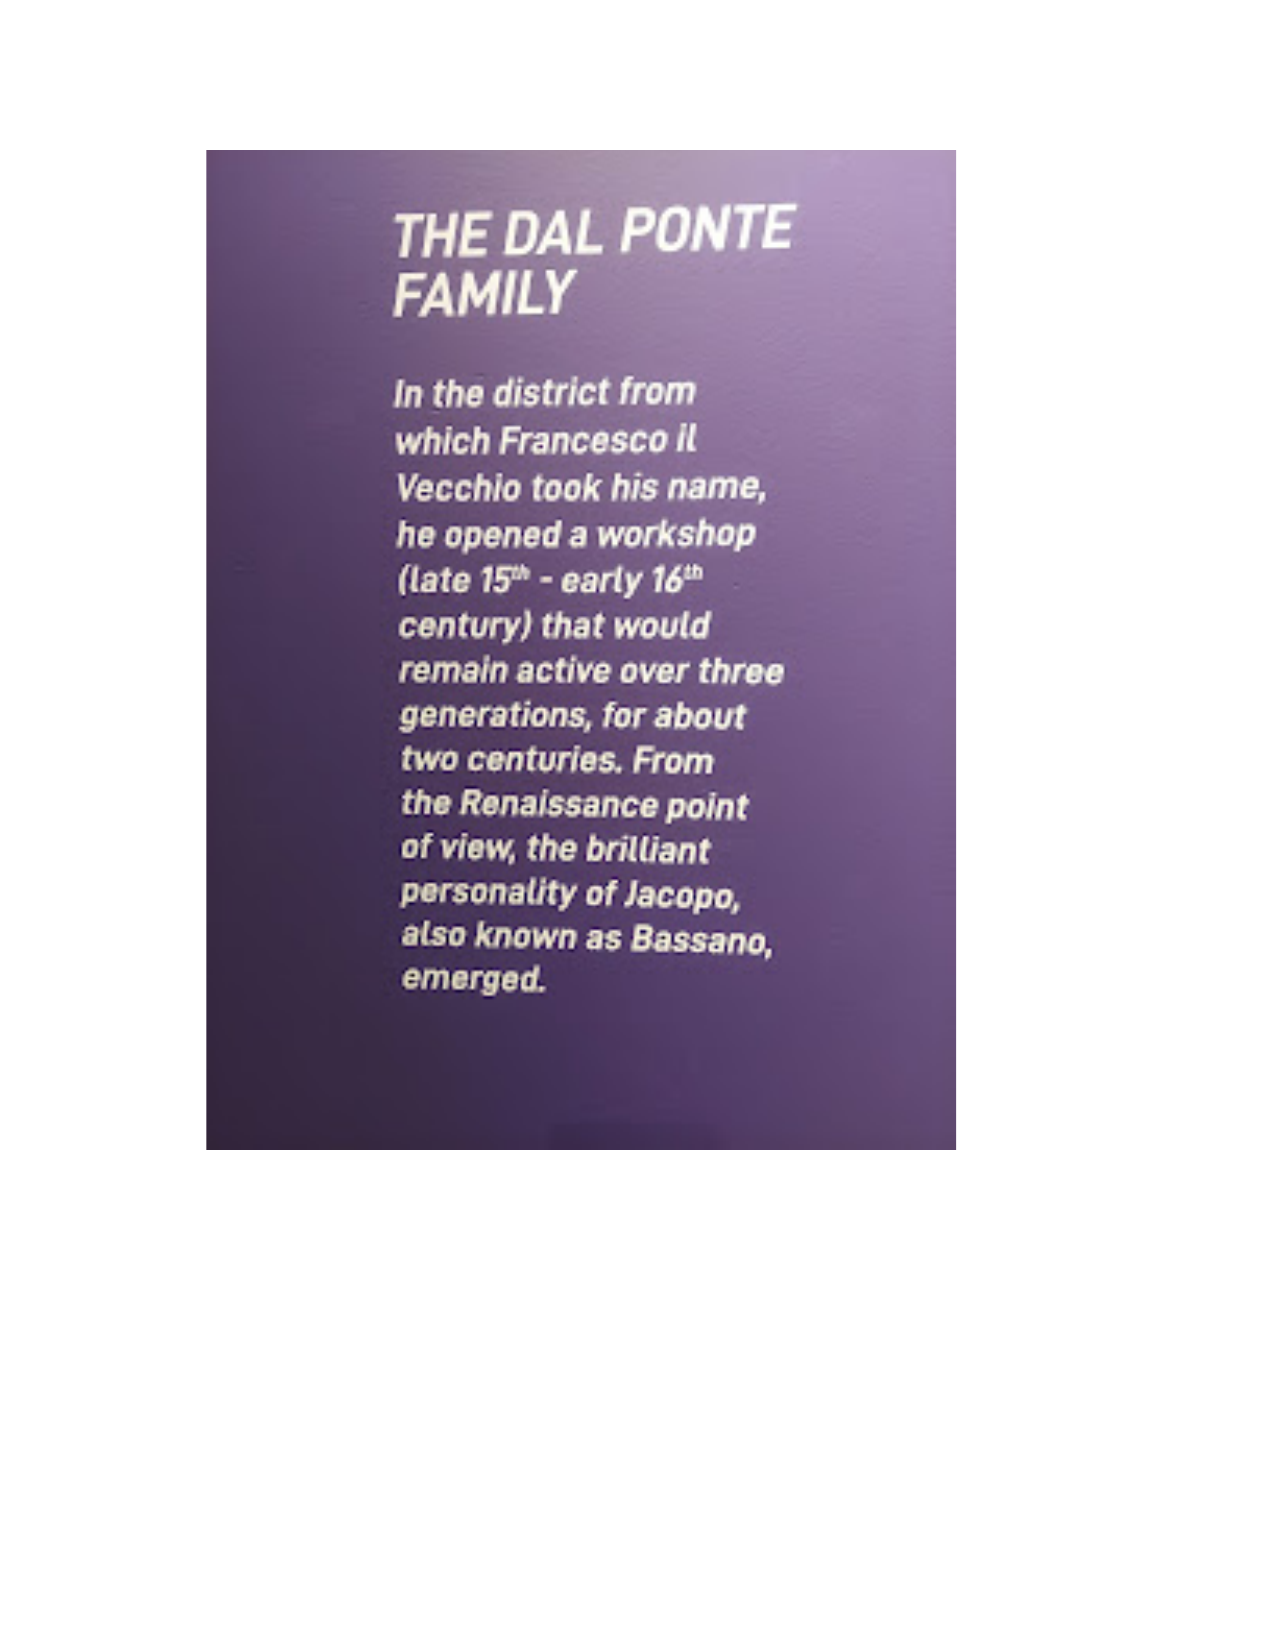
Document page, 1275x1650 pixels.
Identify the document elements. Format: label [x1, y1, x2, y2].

picture [206, 150, 957, 1150]
